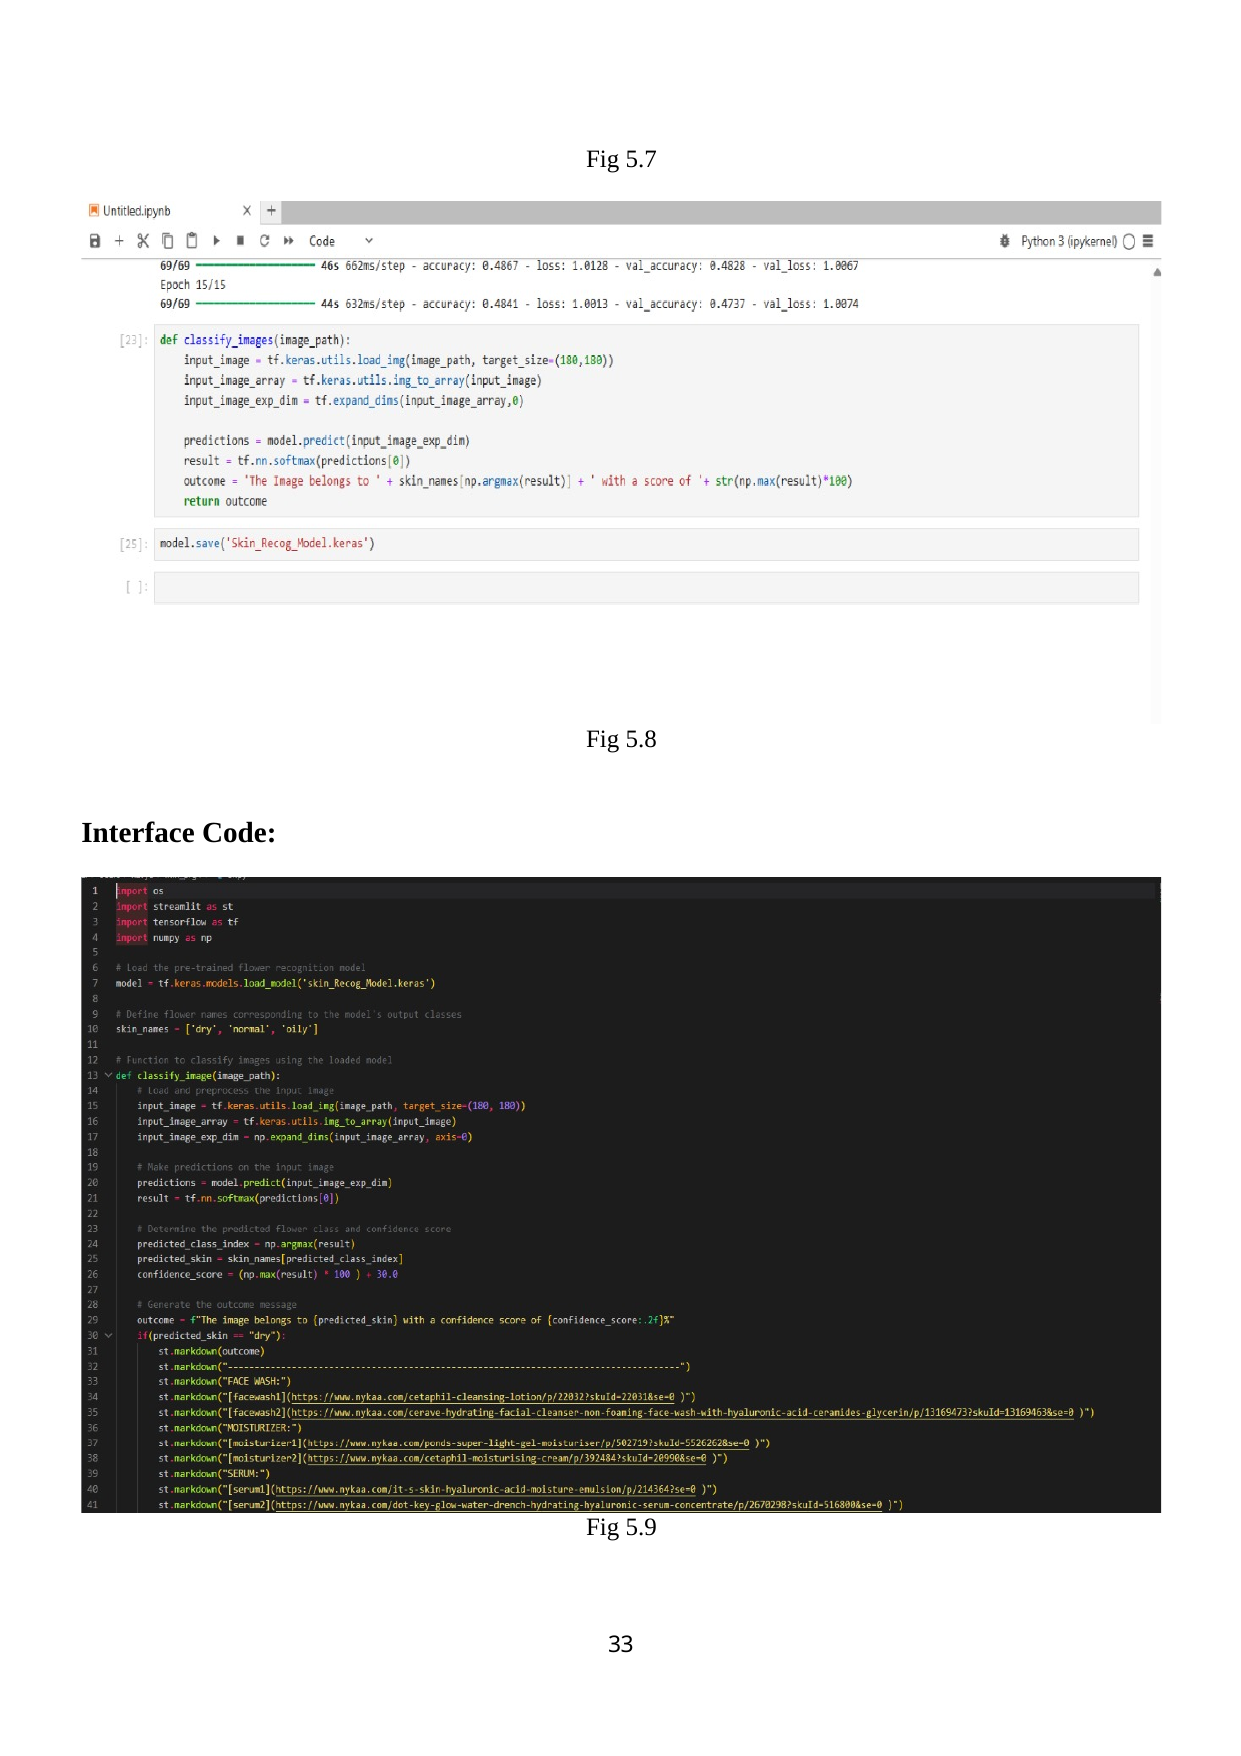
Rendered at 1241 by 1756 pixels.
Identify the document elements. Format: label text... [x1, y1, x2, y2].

text Fig 5.7 [81, 144, 1161, 172]
text Interface Code: [81, 815, 1161, 848]
text Fig 5.8 [81, 724, 1161, 753]
picture [81, 201, 1162, 724]
picture [81, 877, 1162, 1513]
text Fig 5.9 [81, 1513, 1161, 1541]
